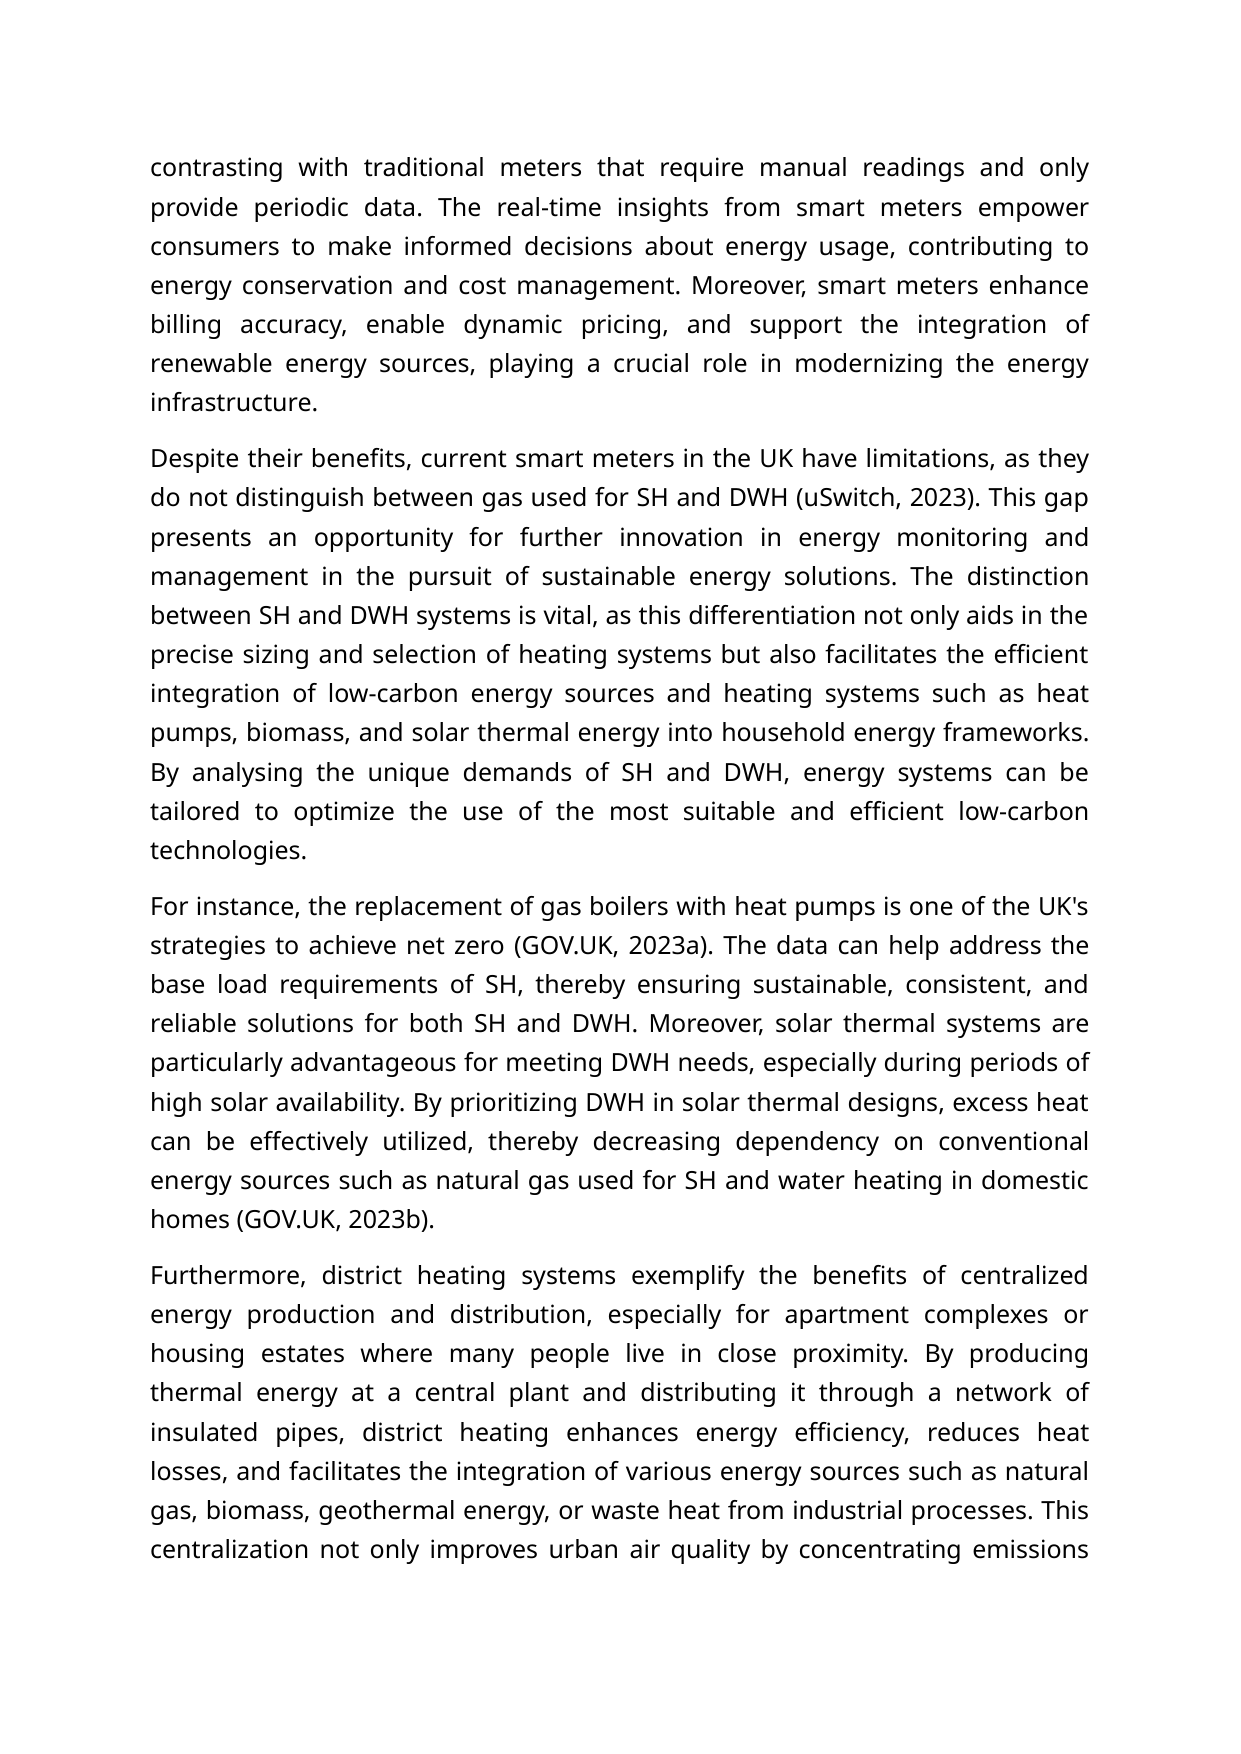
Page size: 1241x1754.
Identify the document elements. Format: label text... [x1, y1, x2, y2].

text For instance, the replacement of gas boilers with heat pumps is one of the UK's strategies to achieve net zero (GOV.UK, 2023a). The data can help address the base load requirements of SH, thereby ensuring sustainable, consistent, and reliable solutions for both SH and DWH. Moreover, solar thermal systems are particularly advantageous for meeting DWH needs, especially during periods of high solar availability. By prioritizing DWH in solar thermal designs, excess heat can be effectively utilized, thereby decreasing dependency on conventional energy sources such as natural gas used for SH and water heating in domestic homes (GOV.UK, 2023b). [150, 888, 1090, 1236]
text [150, 150, 1090, 419]
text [150, 1257, 1090, 1566]
text Despite their benefits, current smart meters in the UK have limitations, as they do not distinguish between gas used for SH and DWH (uSwitch, 2023). This gap presents an opportunity for further innovation in energy monitoring and management in the pursuit of sustainable energy solutions. The distinction between SH and DWH systems is vital, as this differentiation not only aids in the precise sizing and selection of heating systems but also facilitates the efficient integration of low-carbon energy sources and heating systems such as heat pumps, biomass, and solar thermal energy into household energy frameworks. By analysing the unique demands of SH and DWH, energy systems can be tailored to optimize the use of the most suitable and efficient low-carbon technologies. [150, 441, 1090, 867]
